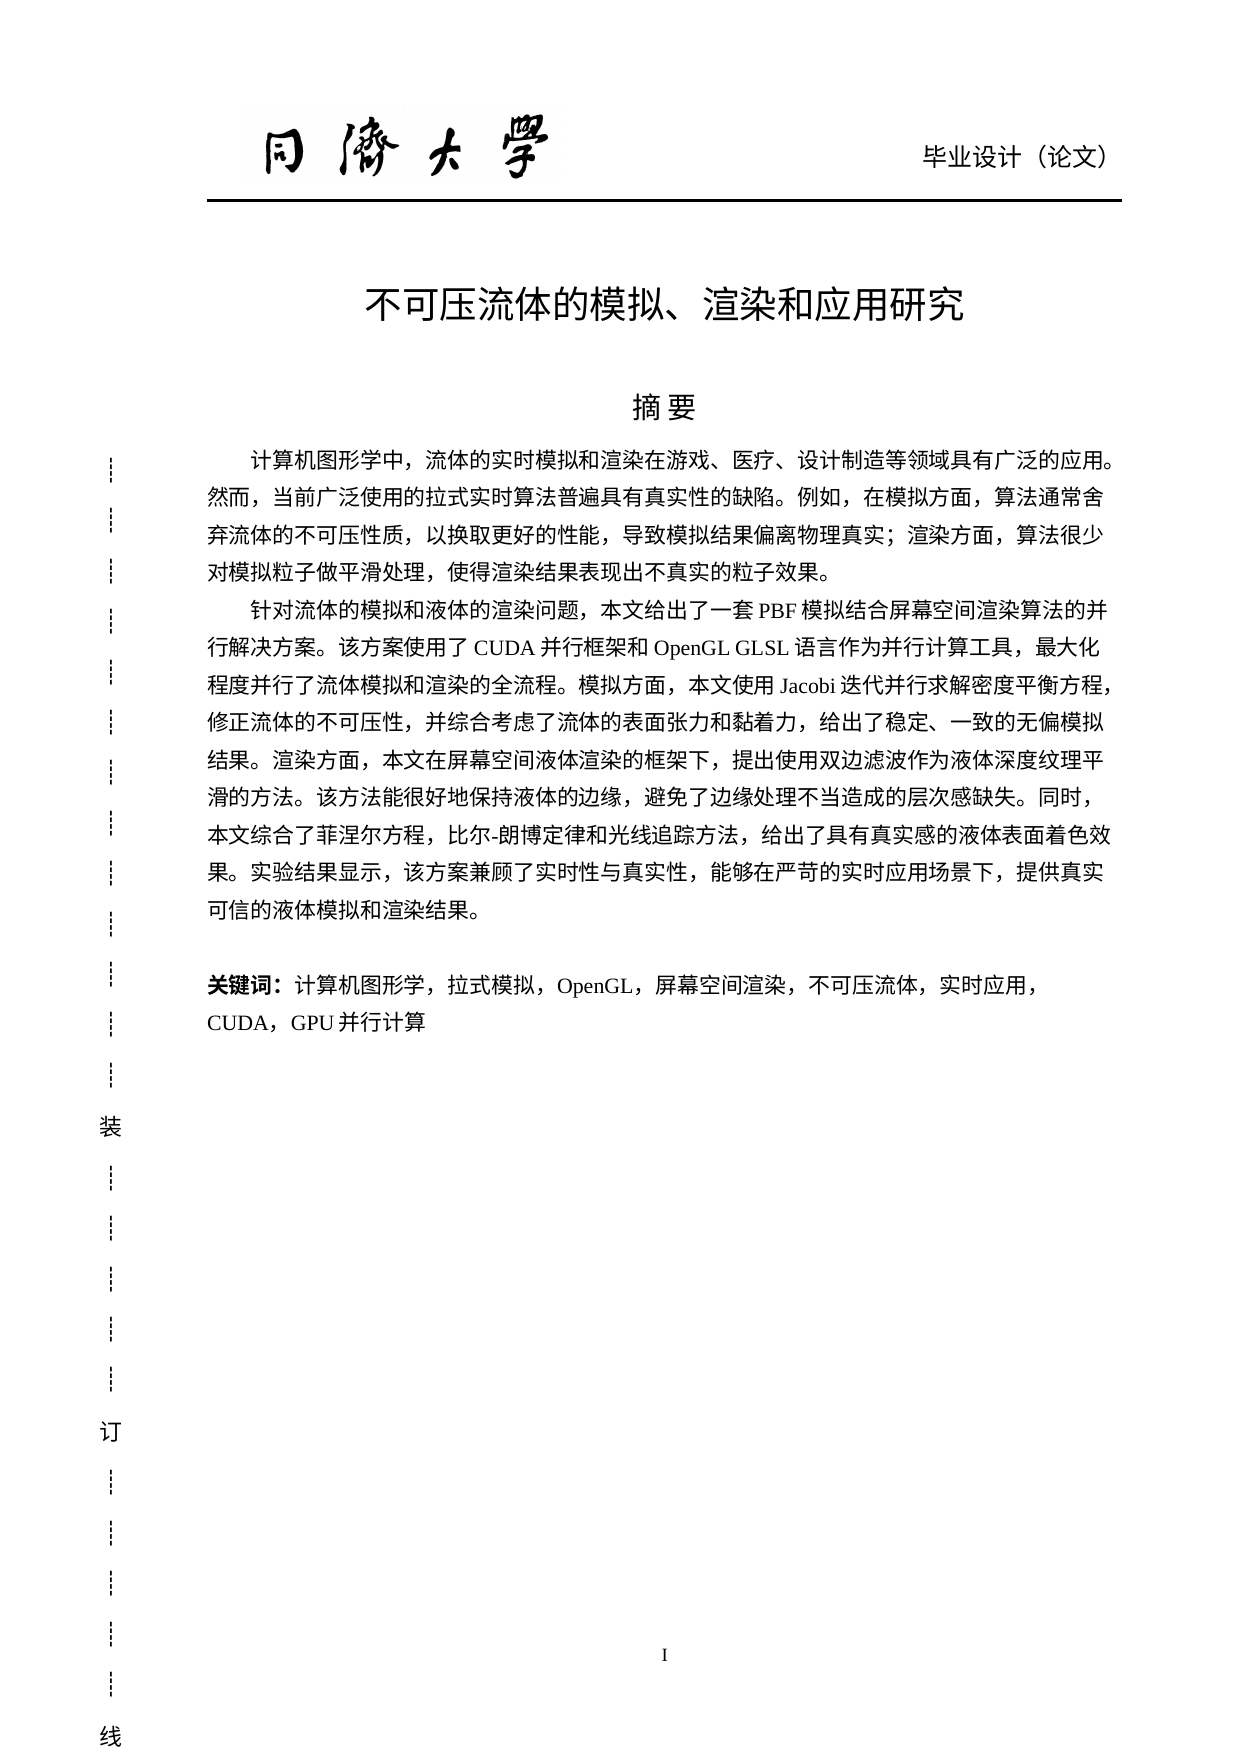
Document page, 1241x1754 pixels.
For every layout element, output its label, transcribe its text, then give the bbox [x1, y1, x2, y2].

text 关键词：计算机图形学，拉式模拟，OpenGL，屏幕空间渲染，不可压流体，实时应用，CUDA，GPU并行计算 [207, 963, 1122, 1038]
text 摘 要 [207, 388, 1122, 426]
picture [244, 106, 566, 185]
text 针对流体的模拟和液体的渲染问题，本文给出了一套PBF模拟结合屏幕空间渲染算法的并行解决方案。该方案使用了CUDA并行框架和OpenGL GLSL语言作为并行计算工具，最大化程度并行了流体模拟和渲染的全流程。模拟方面，本文使用Jacobi迭代并行求解密度平衡方程，修正流体的不可压性，并综合考虑了流体的表面张力和黏着力，给出了稳定、一致的无偏模拟结果。渲染方面，本文在屏幕空间液体渲染的框架下，提出使用双边滤波作为液体深度纹理平滑的方法。该方法能很好地保持液体的边缘，避免了边缘处理不当造成的层次感缺失。同时，本文综合了菲涅尔方程，比尔-朗博定律和光线追踪方法，给出了具有真实感的液体表面着色效果。实验结果显示，该方案兼顾了实时性与真实性，能够在严苛的实时应用场景下，提供真实可信的液体模拟和渲染结果。 [207, 588, 1122, 926]
text 不可压流体的模拟、渲染和应用研究 [207, 288, 1122, 326]
text 计算机图形学中，流体的实时模拟和渲染在游戏、医疗、设计制造等领域具有广泛的应用。然而，当前广泛使用的拉式实时算法普遍具有真实性的缺陷。例如，在模拟方面，算法通常舍弃流体的不可压性质，以换取更好的性能，导致模拟结果偏离物理真实；渲染方面，算法很少对模拟粒子做平滑处理，使得渲染结果表现出不真实的粒子效果。 [207, 438, 1122, 588]
